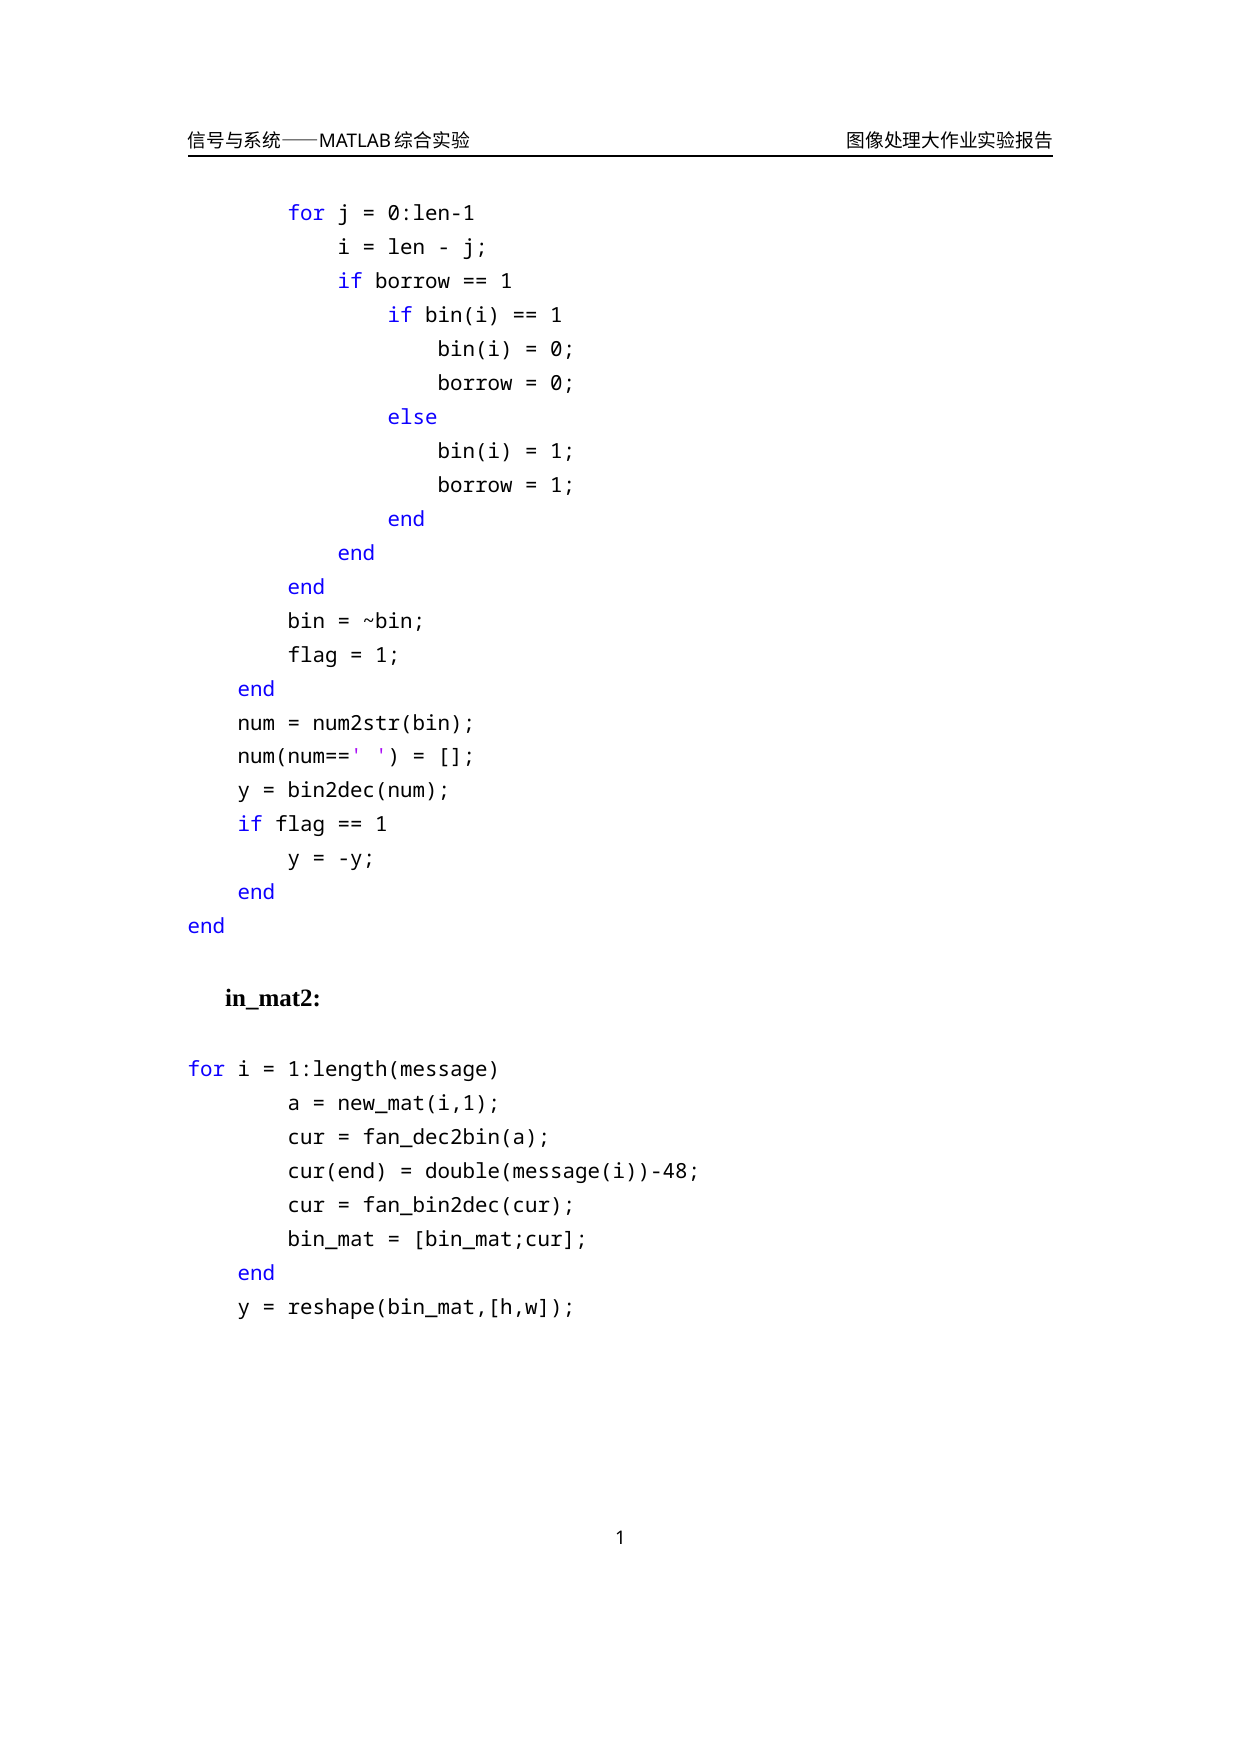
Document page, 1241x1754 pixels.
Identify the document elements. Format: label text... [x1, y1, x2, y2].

list in_mat2: [225, 980, 1053, 1014]
text num(num==' ') = []; [187, 739, 1053, 773]
text y = reshape(bin_mat,[h,w]); [187, 1289, 1053, 1323]
text cur = fan_dec2bin(a); [187, 1119, 1053, 1153]
text bin_mat = [bin_mat;cur]; [187, 1221, 1053, 1255]
text a = new_mat(i,1); [187, 1086, 1053, 1119]
text y = -y; [187, 841, 1053, 875]
text i = len - j; [187, 229, 1053, 263]
text bin(i) = 0; [187, 331, 1053, 365]
text borrow = 1; [187, 467, 1053, 501]
text end [187, 1255, 1053, 1289]
text else [187, 399, 1053, 433]
text end [187, 909, 1053, 943]
text flag = 1; [187, 637, 1053, 671]
text bin = ~bin; [187, 603, 1053, 637]
text end [187, 671, 1053, 705]
text y = bin2dec(num); [187, 773, 1053, 807]
text cur(end) = double(message(i))-48; [187, 1153, 1053, 1187]
text if bin(i) == 1 [187, 297, 1053, 331]
text end [187, 569, 1053, 603]
text num = num2str(bin); [187, 705, 1053, 739]
text borrow = 0; [187, 365, 1053, 399]
text end [187, 535, 1053, 569]
text if flag == 1 [187, 807, 1053, 841]
text for i = 1:length(message) [187, 1052, 1053, 1086]
text cur = fan_bin2dec(cur); [187, 1187, 1053, 1221]
text if borrow == 1 [187, 263, 1053, 297]
text end [187, 501, 1053, 535]
text bin(i) = 1; [187, 433, 1053, 467]
text end [187, 875, 1053, 909]
text for j = 0:len-1 [187, 196, 1053, 229]
